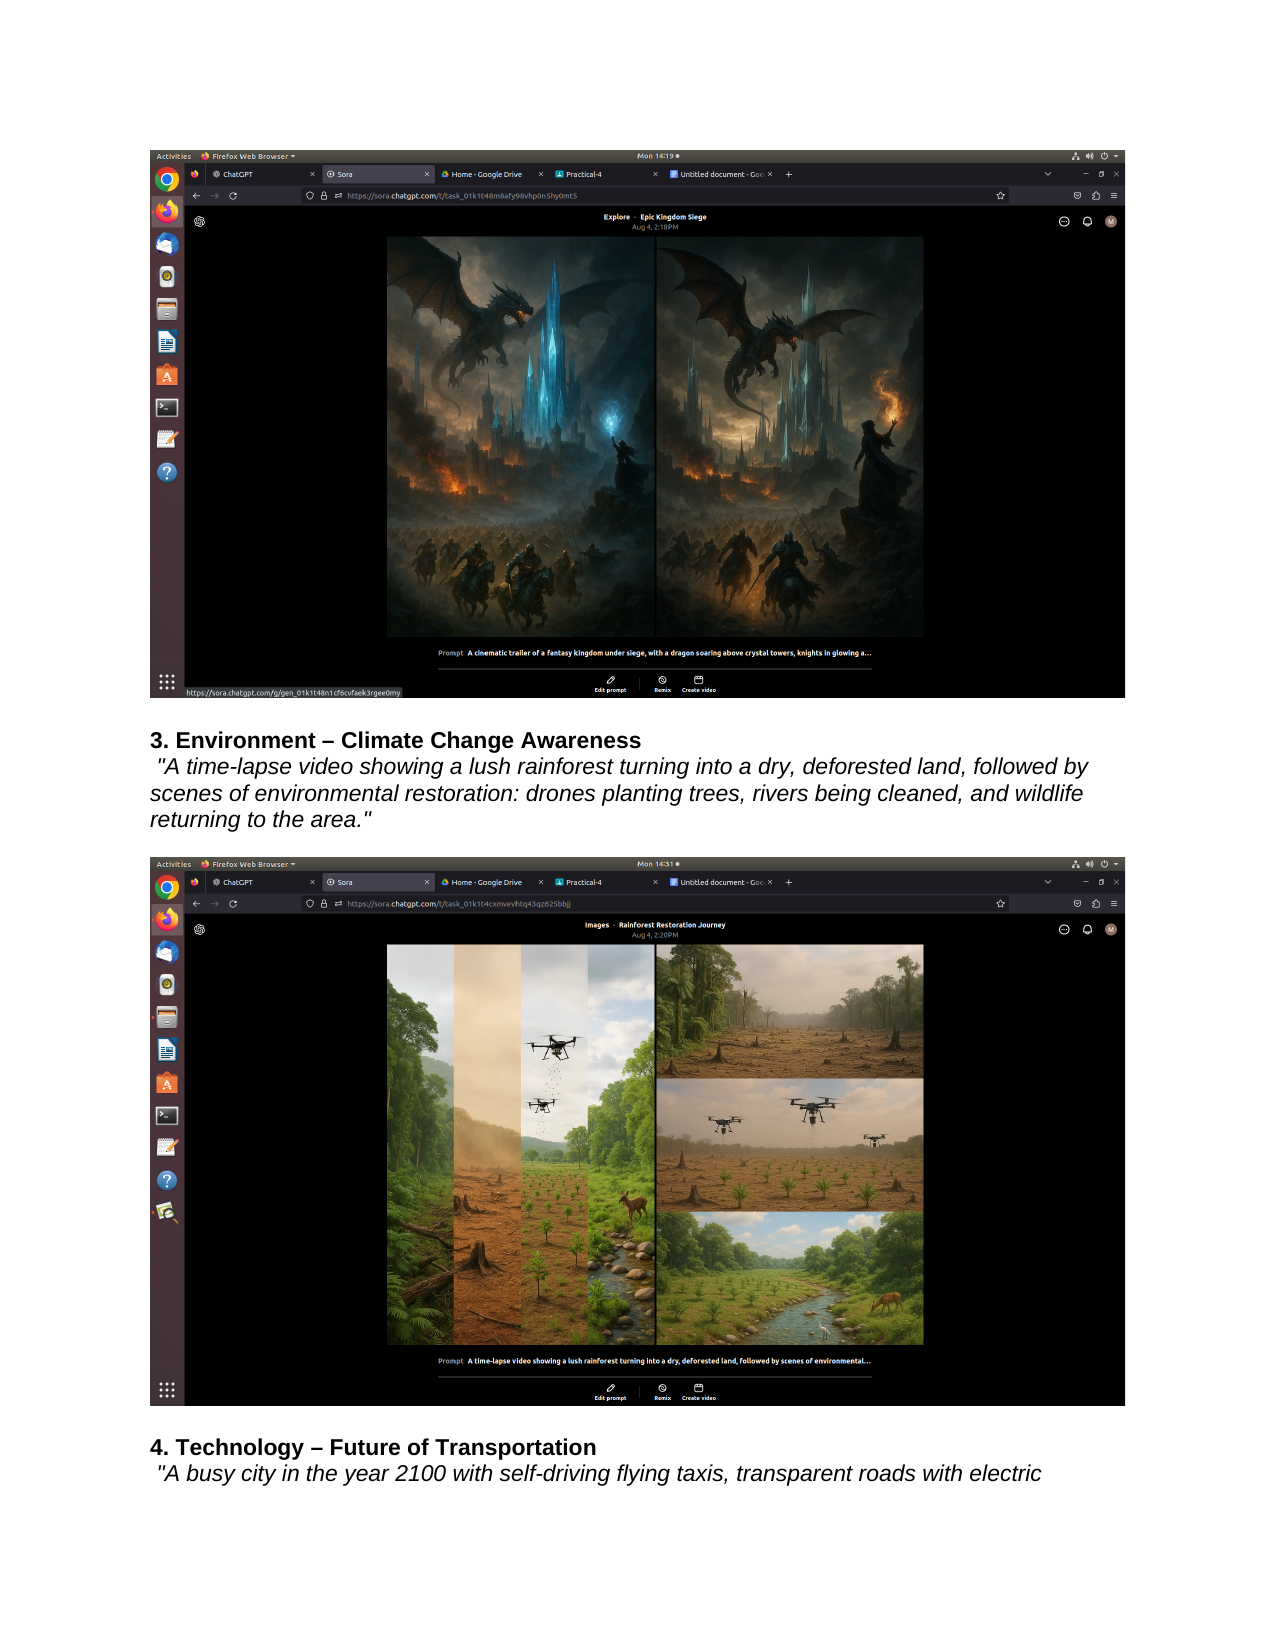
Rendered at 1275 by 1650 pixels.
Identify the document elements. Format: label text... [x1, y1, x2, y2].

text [150, 1434, 1125, 1487]
picture [150, 857, 1125, 1406]
picture [150, 150, 1125, 698]
text 3. Environment – Climate Change Awareness "A time-lapse video showing a lush rainforest turning into a dry, deforested land, followed by scenes of environmental restoration: drones planting trees, rivers being cleaned, and wildlife returning to the area." [150, 727, 1125, 832]
